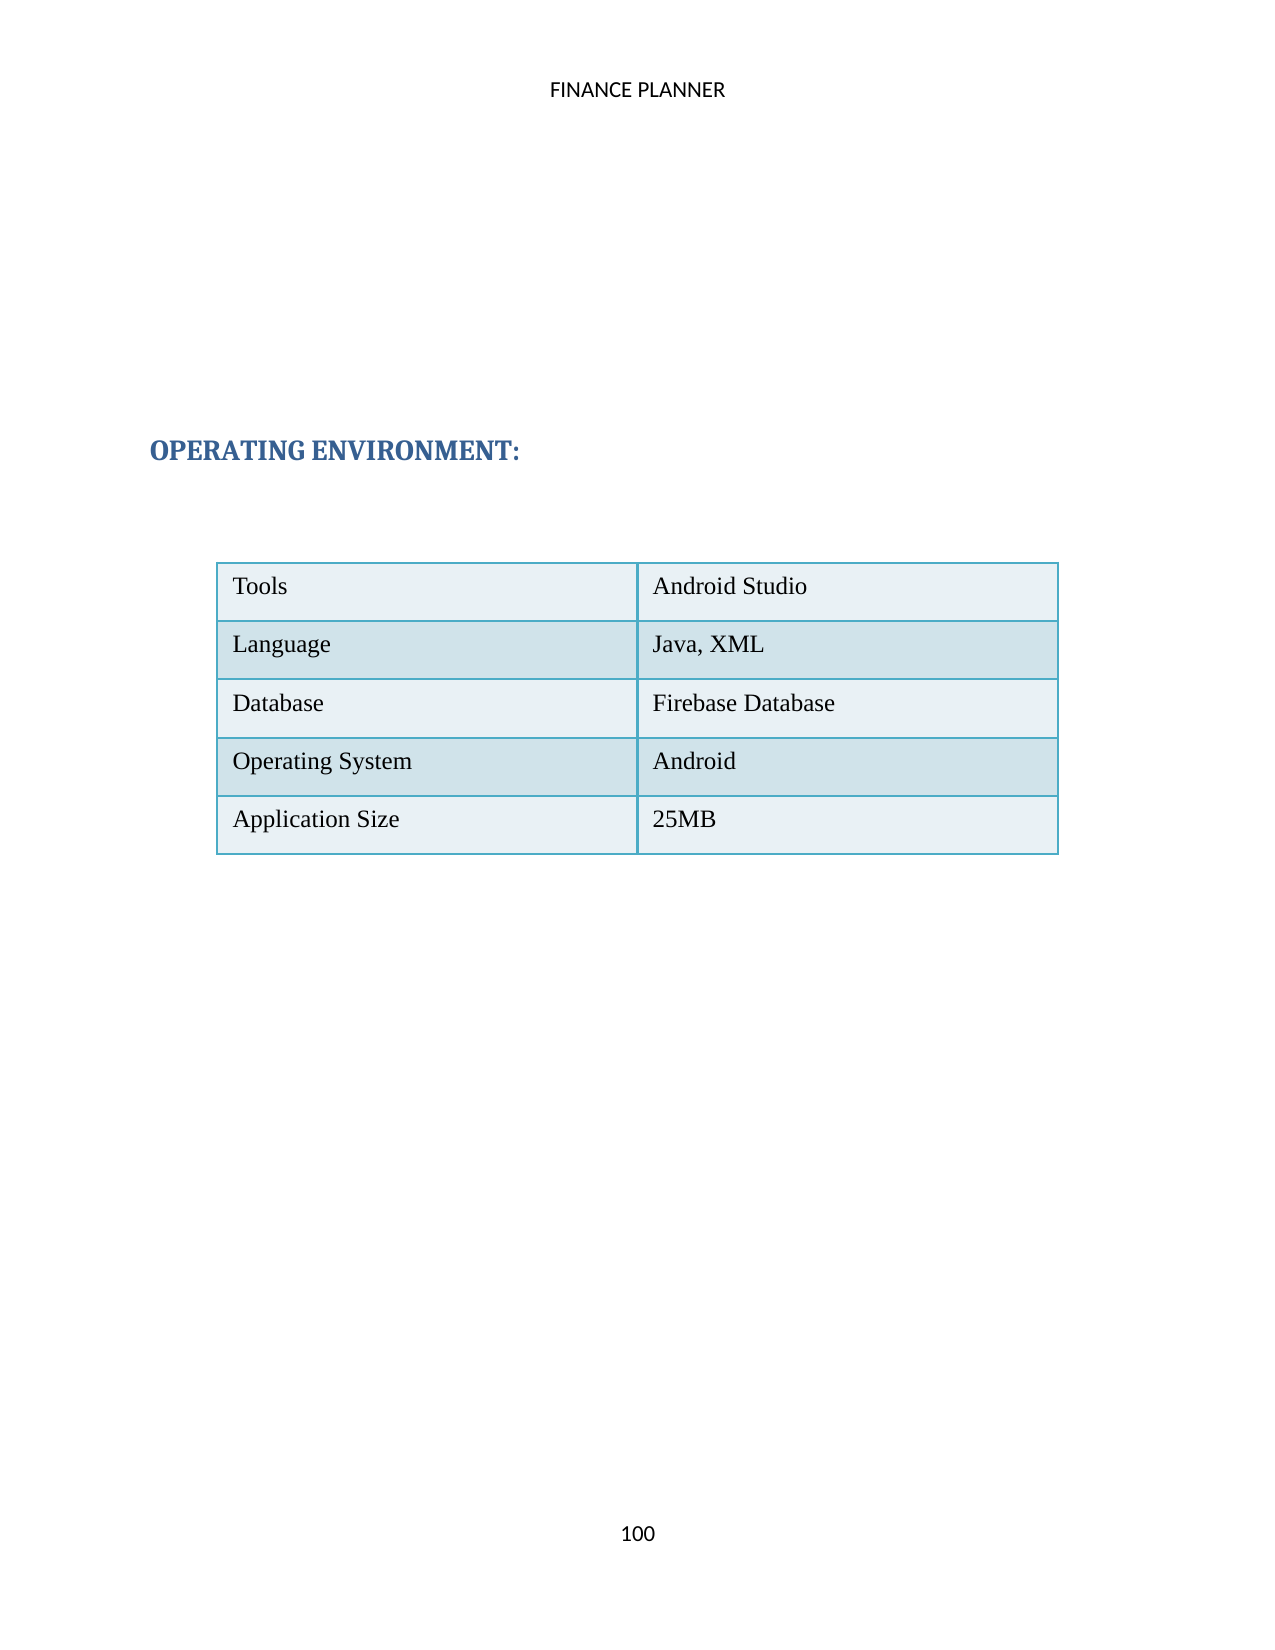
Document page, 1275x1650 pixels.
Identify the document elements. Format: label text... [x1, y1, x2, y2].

subtitle OPERATING ENVIRONMENT: [150, 434, 1125, 468]
table_header Tools [218, 564, 636, 620]
table_cell Database [218, 680, 636, 737]
table_header Android Studio [639, 564, 1057, 620]
table_cell Operating System [218, 739, 636, 795]
table_cell Language [218, 622, 636, 678]
table_cell Android [639, 739, 1057, 795]
table_cell 25MB [639, 797, 1057, 853]
table_cell Java, XML [639, 622, 1057, 678]
table_cell Firebase Database [639, 680, 1057, 737]
table_cell Application Size [218, 797, 636, 853]
